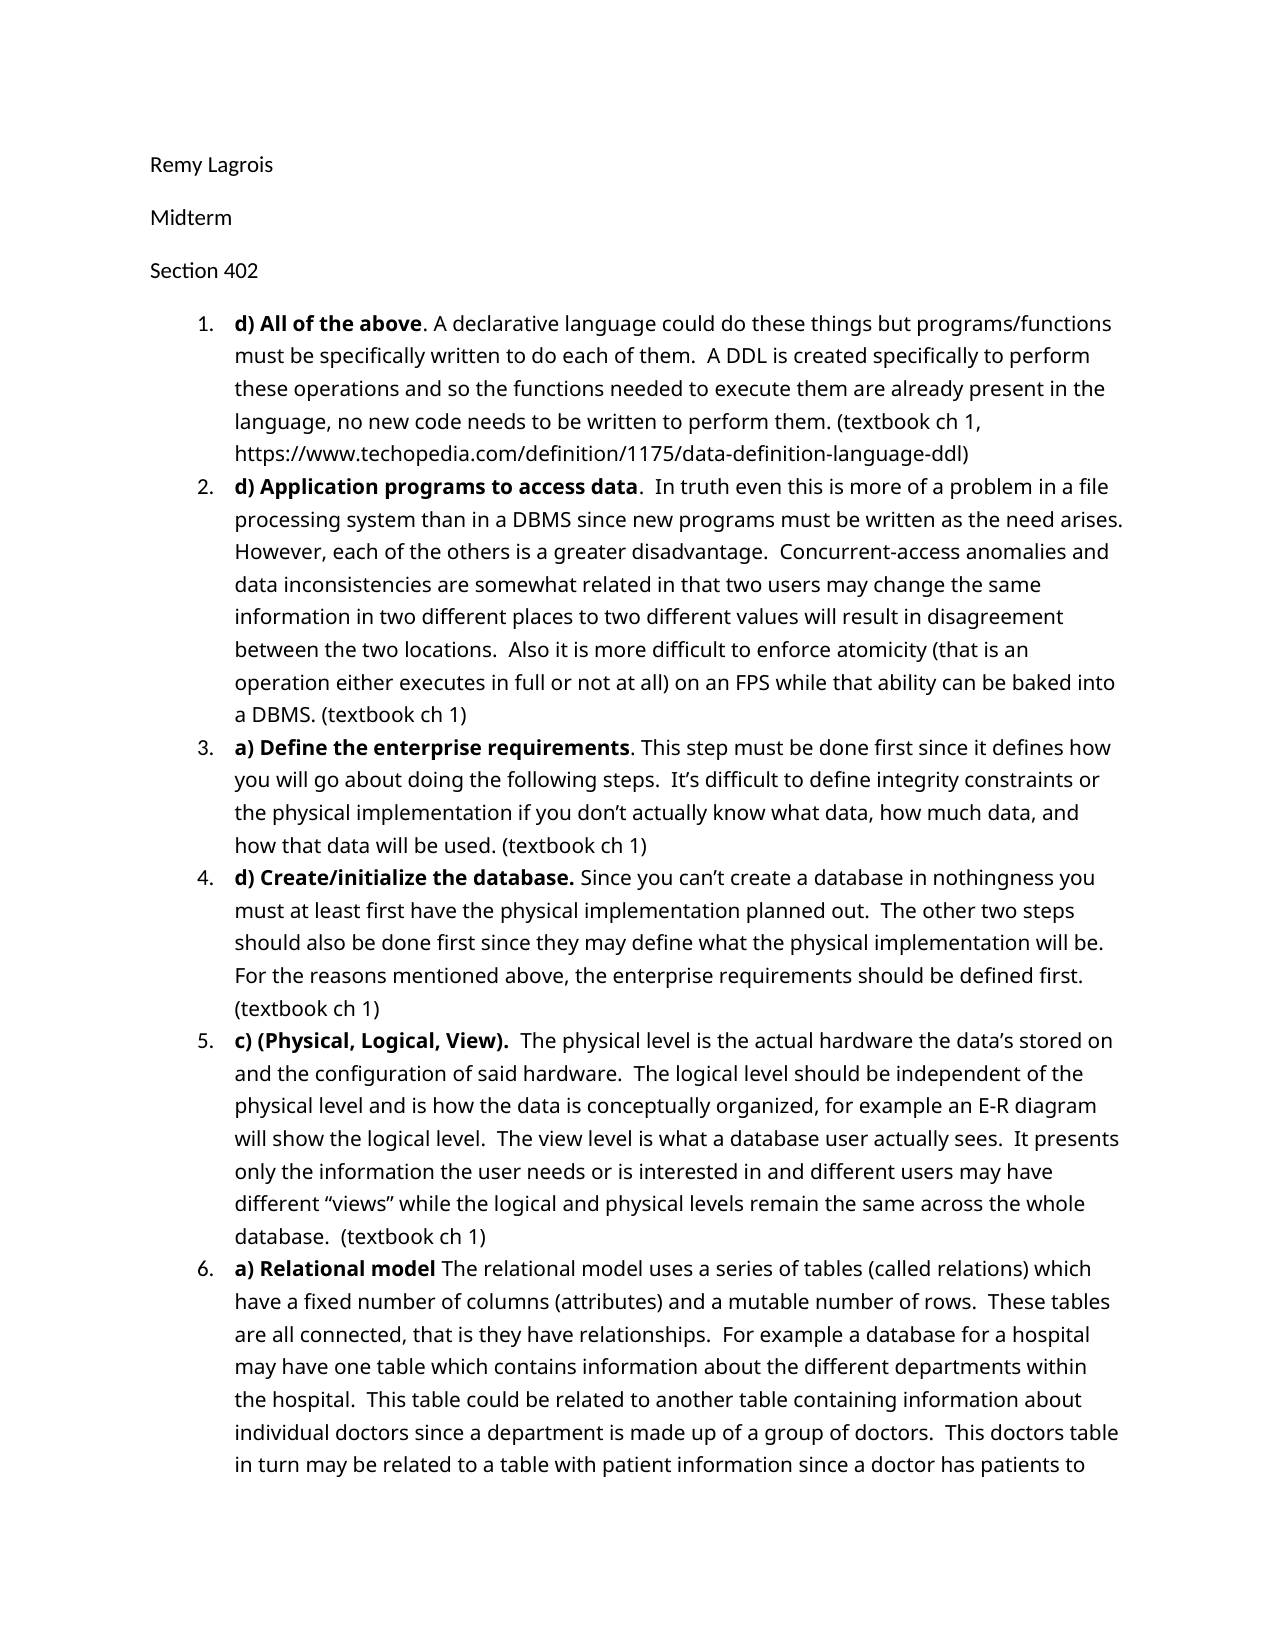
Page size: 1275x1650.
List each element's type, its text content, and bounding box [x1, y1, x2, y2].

text Remy Lagrois [150, 150, 1125, 178]
list d) All of the above. A declarative language could do these things but programs/functions must be specifically written to do each of them. A DDL is created specifically to perform these operations and so the functions needed to execute them are already present in the language, no new code needs to be written to perform them. (textbook ch 1, https://www.techopedia.com/definition/1175/data-definition-language-ddl) [197, 309, 1125, 468]
list d) Create/initialize the database. Since you can’t create a database in nothingness you must at least first have the physical implementation planned out. The other two steps should also be done first since they may define what the physical implementation will be. For the reasons mentioned above, the enterprise requirements should be defined first. (textbook ch 1) [197, 863, 1125, 1022]
text Midterm [150, 203, 1125, 231]
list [197, 1254, 1125, 1479]
text Section 402 [150, 256, 1125, 284]
list d) Application programs to access data. In truth even this is more of a problem in a file processing system than in a DBMS since new programs must be written as the need arises. However, each of the others is a greater disadvantage. Concurrent-access anomalies and data inconsistencies are somewhat related in that two users may change the same information in two different places to two different values will result in disagreement between the two locations. Also it is more difficult to enforce atomicity (that is an operation either executes in full or not at all) on an FPS while that ability can be baked into a DBMS. (textbook ch 1) [197, 472, 1125, 729]
list a) Define the enterprise requirements. This step must be done first since it defines how you will go about doing the following steps. It’s difficult to define integrity constraints or the physical implementation if you don’t actually know what data, how much data, and how that data will be used. (textbook ch 1) [197, 733, 1125, 859]
list c) (Physical, Logical, View). The physical level is the actual hardware the data’s stored on and the configuration of said hardware. The logical level should be independent of the physical level and is how the data is conceptually organized, for example an E-R diagram will show the logical level. The view level is what a database user actually sees. It presents only the information the user needs or is interested in and different users may have different “views” while the logical and physical levels remain the same across the whole database. (textbook ch 1) [197, 1026, 1125, 1250]
